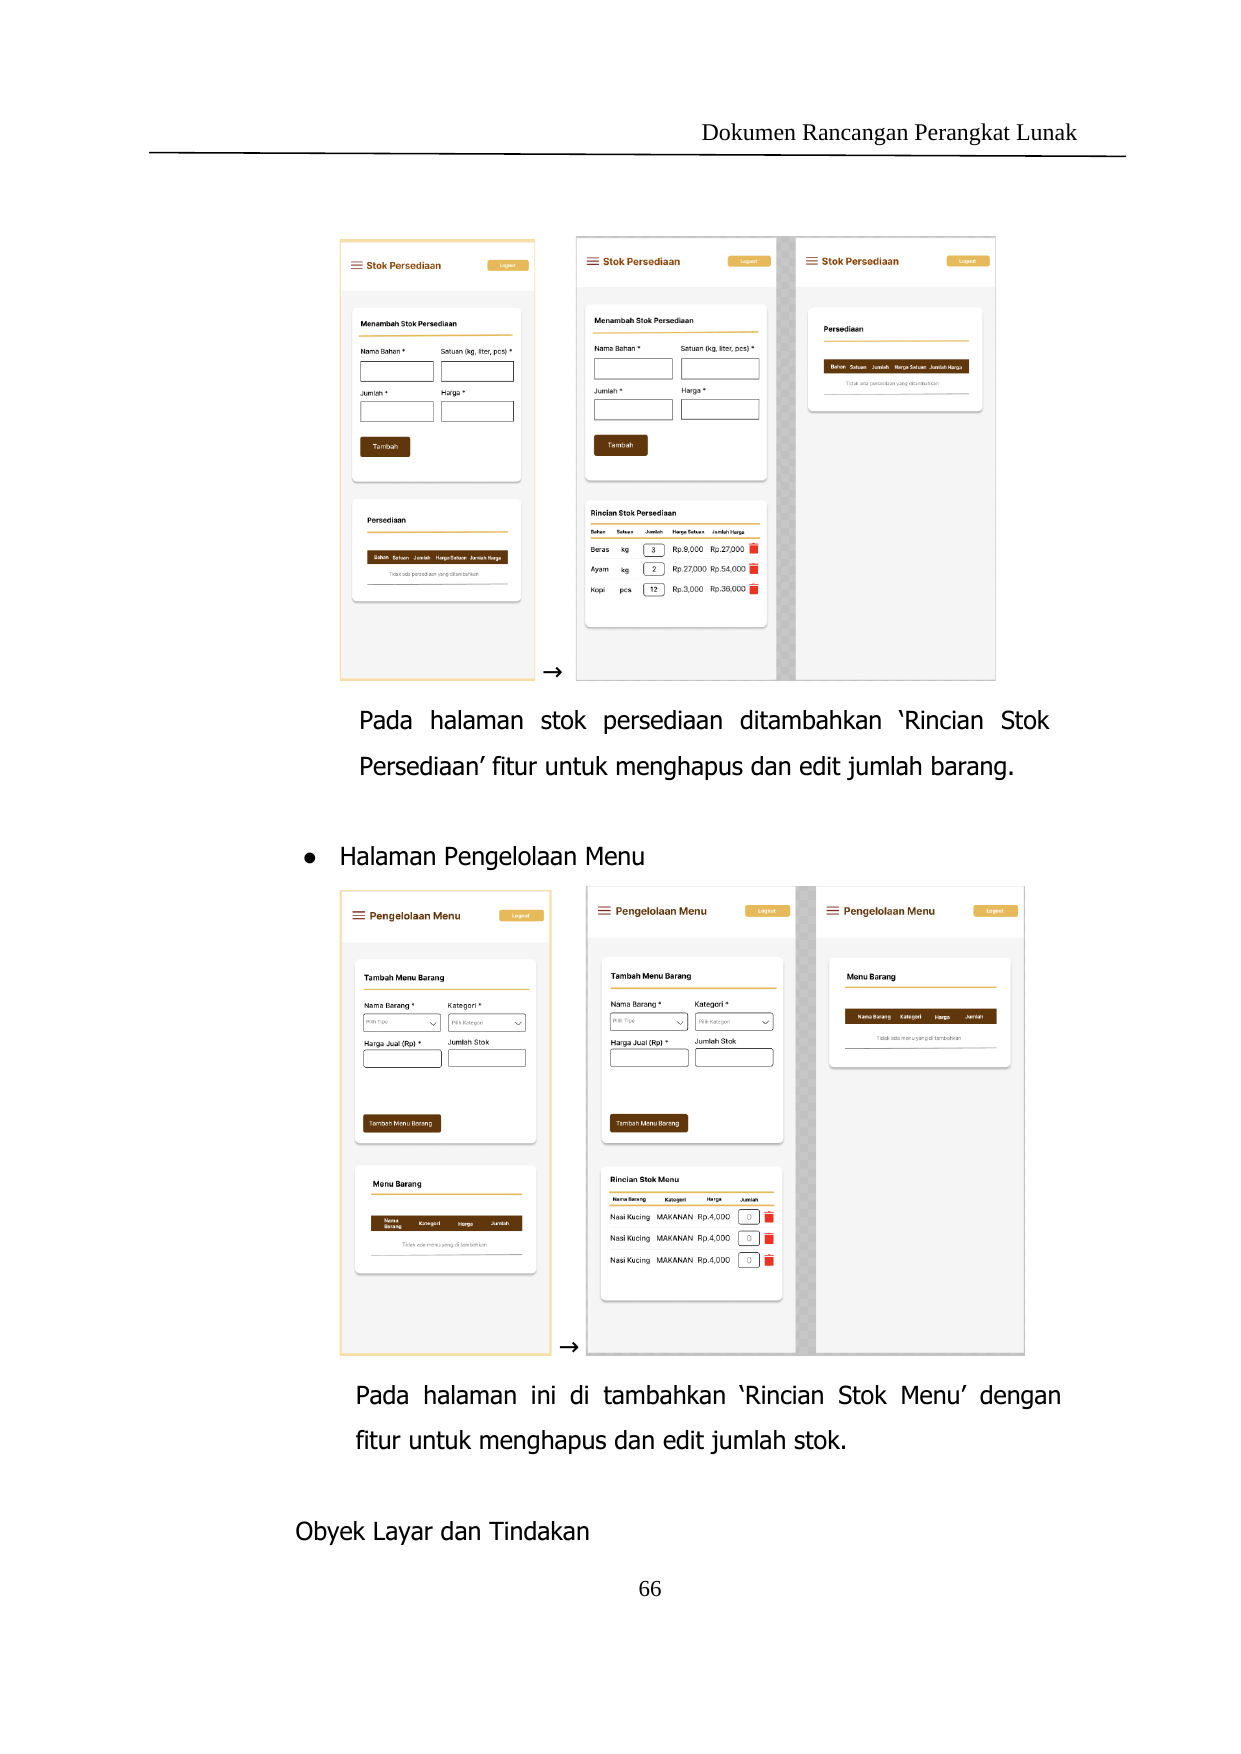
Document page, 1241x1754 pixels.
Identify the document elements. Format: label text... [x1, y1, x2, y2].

picture [339, 890, 552, 1356]
picture [575, 236, 996, 681]
picture [585, 886, 1025, 1356]
list Halaman Pengelolaan Menu [302, 841, 1063, 871]
text Pada halaman ini di tambahkan ‘Rincian Stok Menu’ dengan fitur untuk menghapus dan edit jumlah stok. [356, 1379, 1063, 1455]
text Pada halaman stok persediaan ditambahkan ‘Rincian Stok Persediaan’ fitur untuk menghapus dan edit jumlah barang. [359, 705, 1050, 780]
text Obyek Layar dan Tindakan [295, 1515, 1063, 1546]
picture [339, 239, 536, 681]
